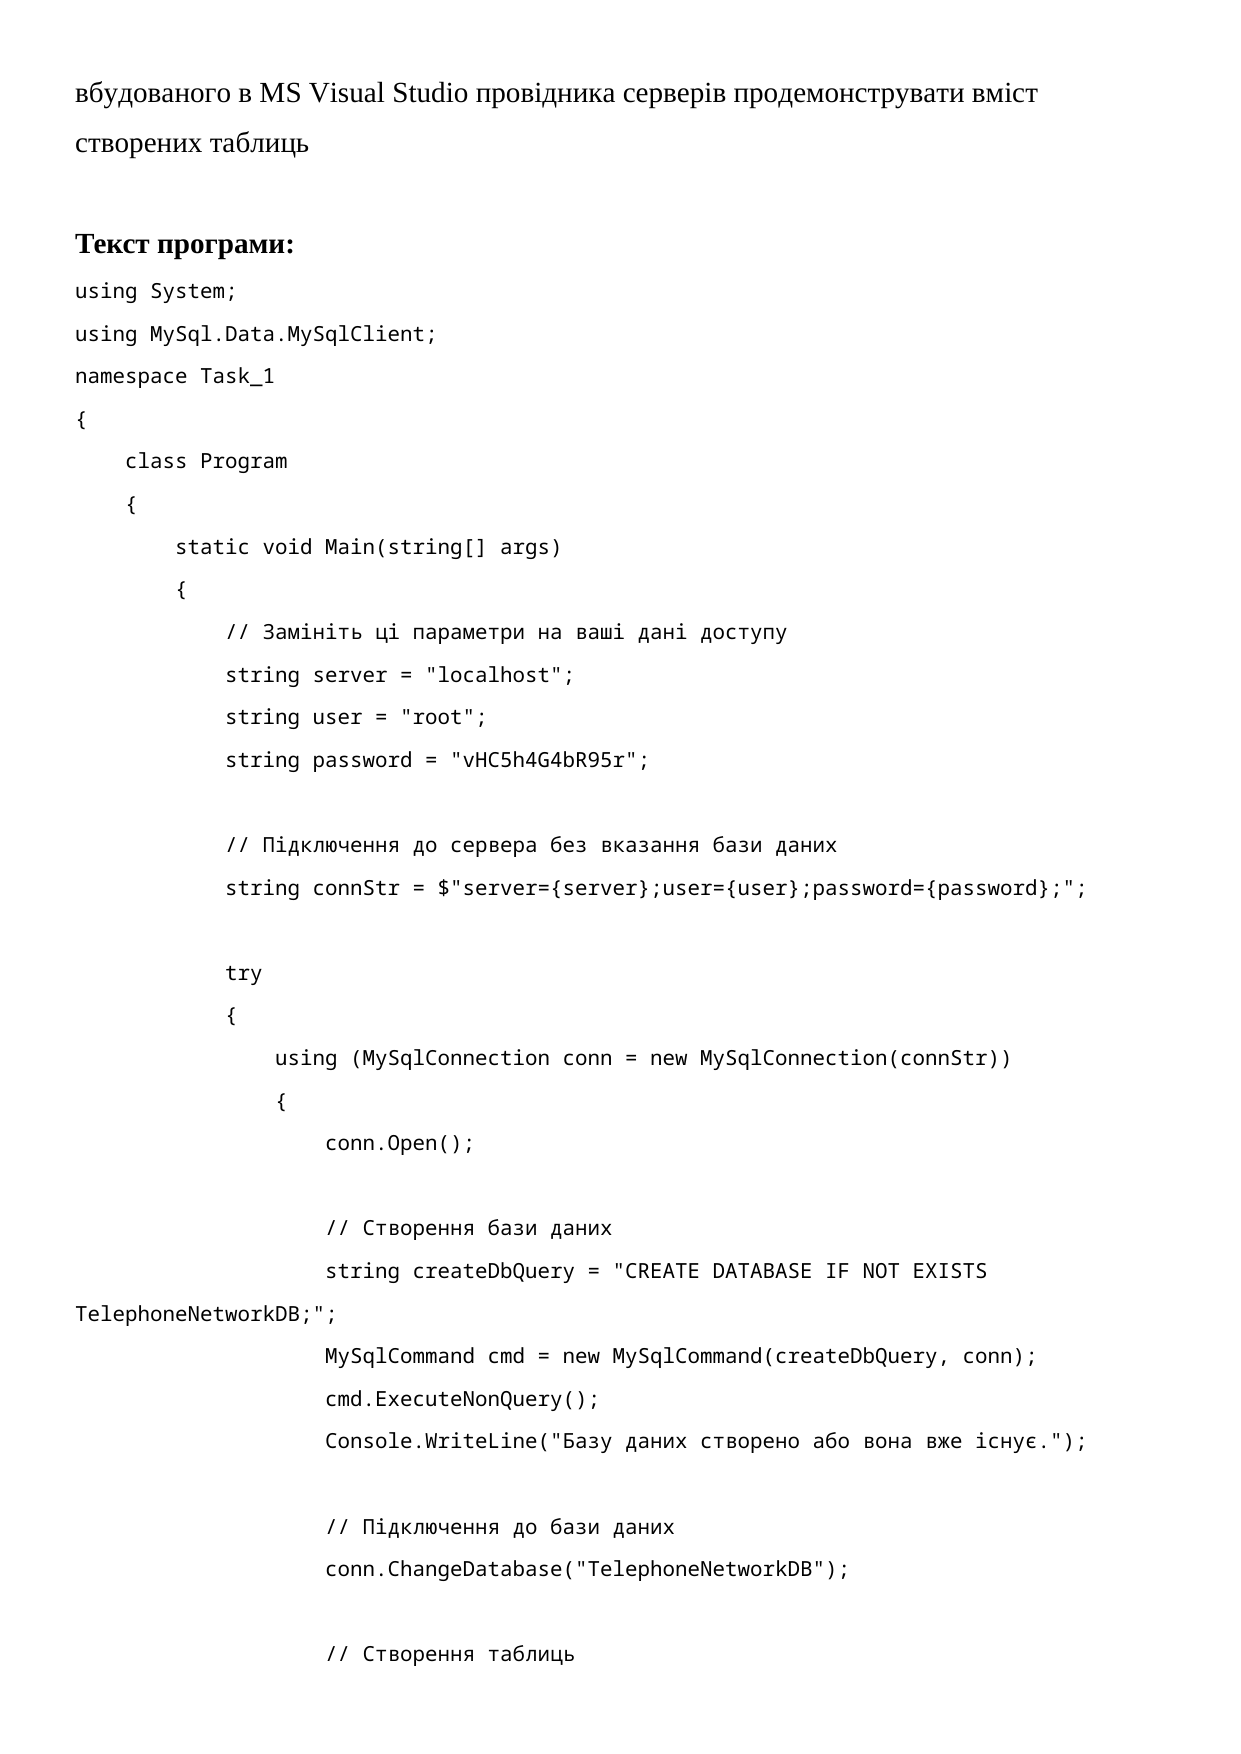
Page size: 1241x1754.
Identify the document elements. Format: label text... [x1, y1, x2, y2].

text // Створення бази даних [75, 1213, 1165, 1242]
text // Створення таблиць [75, 1639, 1165, 1668]
text using (MySqlConnection conn = new MySqlConnection(connStr)) [75, 1043, 1165, 1072]
text MySqlCommand cmd = new MySqlCommand(createDbQuery, conn); [75, 1341, 1165, 1370]
text using MySql.Data.MySqlClient; [75, 319, 1165, 347]
text cmd.ExecuteNonQuery(); [75, 1384, 1165, 1412]
text try [75, 958, 1165, 986]
text { [75, 574, 1165, 603]
text string createDbQuery = "CREATE DATABASE IF NOT EXISTS TelephoneNetworkDB;"; [75, 1256, 1165, 1327]
text // Замініть ці параметри на ваші дані доступу [75, 617, 1165, 646]
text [75, 75, 1165, 159]
text { [75, 1001, 1165, 1029]
text static void Main(string[] args) [75, 532, 1165, 560]
text // Підключення до сервера без вказання бази даних [75, 830, 1165, 858]
text string connStr = $"server={server};user={user};password={password};"; [75, 873, 1165, 901]
text { [75, 1086, 1165, 1114]
text // Підключення до бази даних [75, 1512, 1165, 1540]
text conn.ChangeDatabase("TelephoneNetworkDB"); [75, 1554, 1165, 1583]
text using System; [75, 276, 1165, 305]
text string password = "vHC5h4G4bR95r"; [75, 745, 1165, 773]
text class Program [75, 447, 1165, 475]
text conn.Open(); [75, 1128, 1165, 1157]
text { [75, 489, 1165, 518]
text string server = "localhost"; [75, 660, 1165, 688]
text Текст програми: [75, 226, 1165, 259]
text Console.WriteLine("Базу даних створено або вона вже існує."); [75, 1427, 1165, 1455]
text string user = "root"; [75, 702, 1165, 731]
text namespace Task_1 [75, 361, 1165, 390]
text { [75, 404, 1165, 432]
